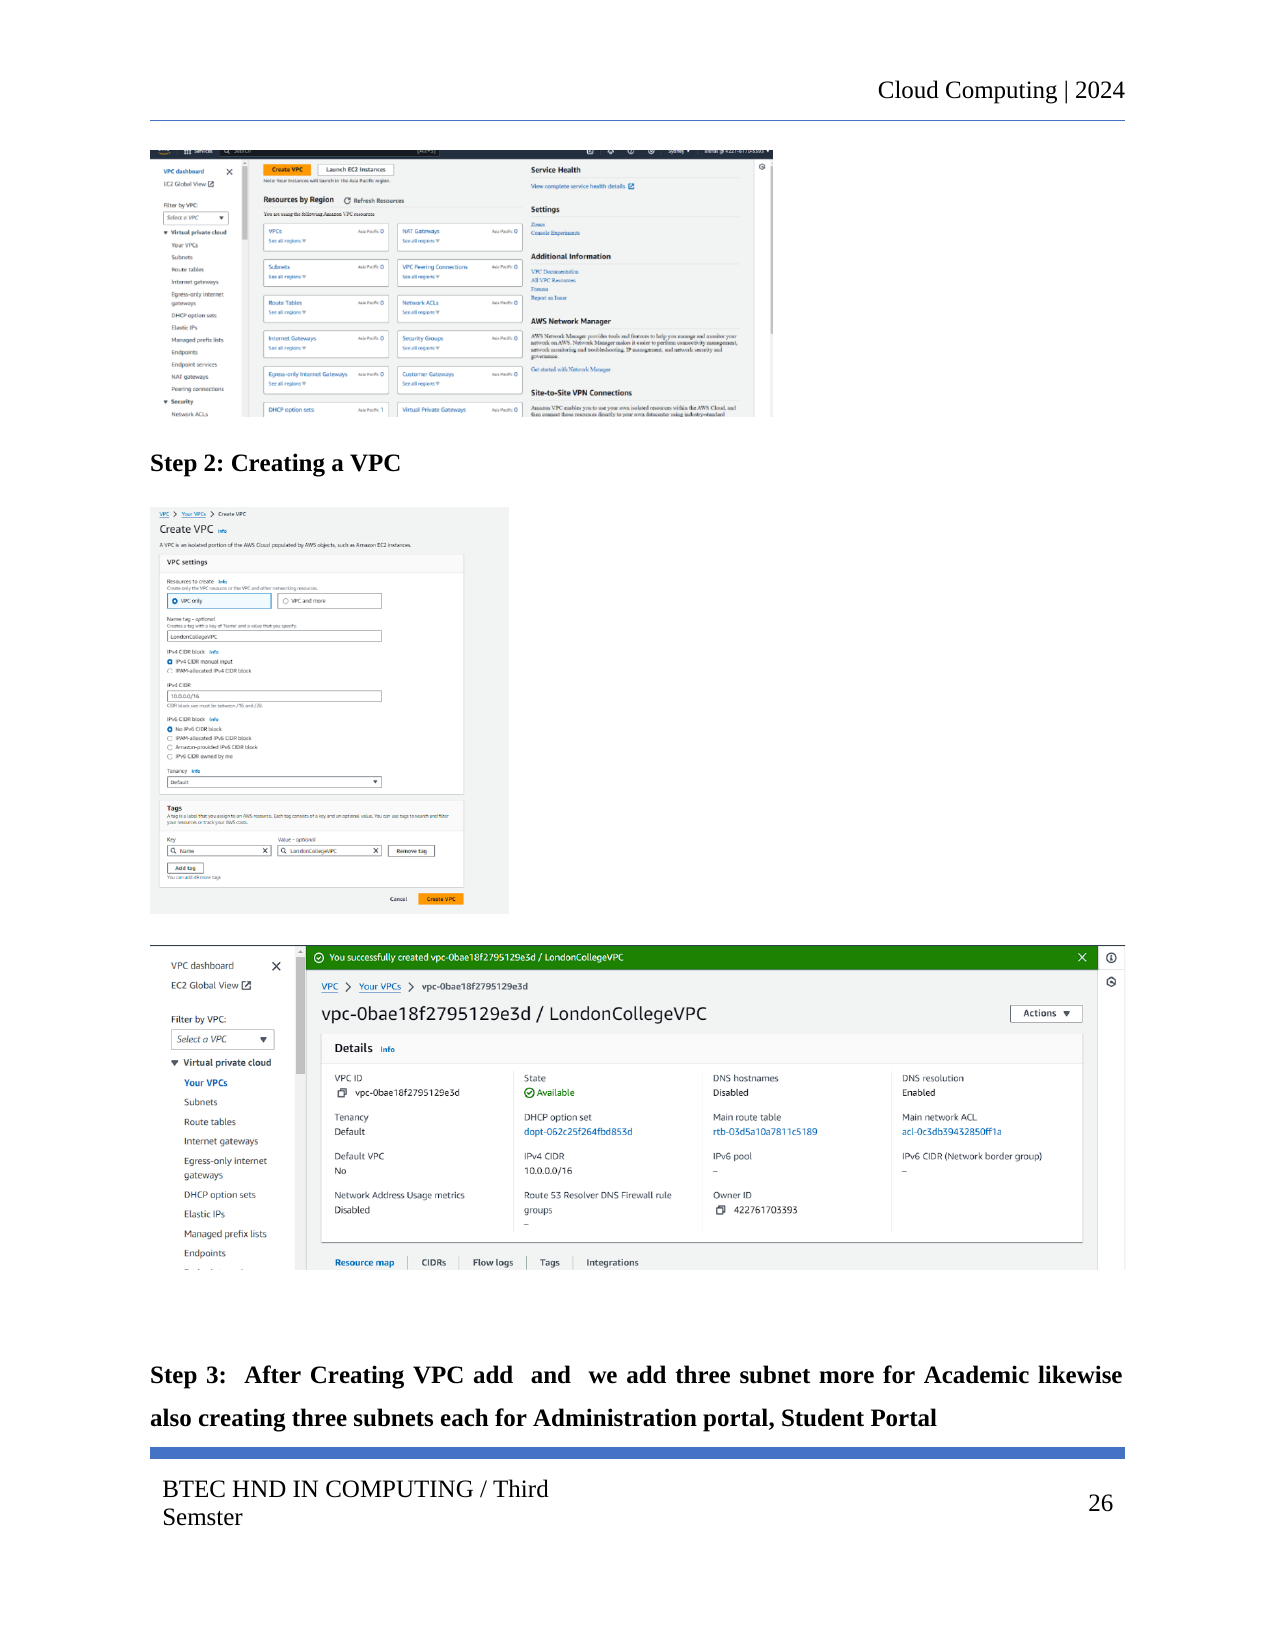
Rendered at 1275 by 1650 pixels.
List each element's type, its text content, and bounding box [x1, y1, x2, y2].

text Step 3: After Creating VPC add and we add three subnet more for Academic likewise also creating three subnets each for Administration portal, Student Portal [150, 1360, 1125, 1432]
picture [150, 150, 773, 417]
text Step 2: Creating a VPC [150, 448, 1125, 476]
picture [150, 507, 509, 914]
picture [150, 945, 1125, 1270]
